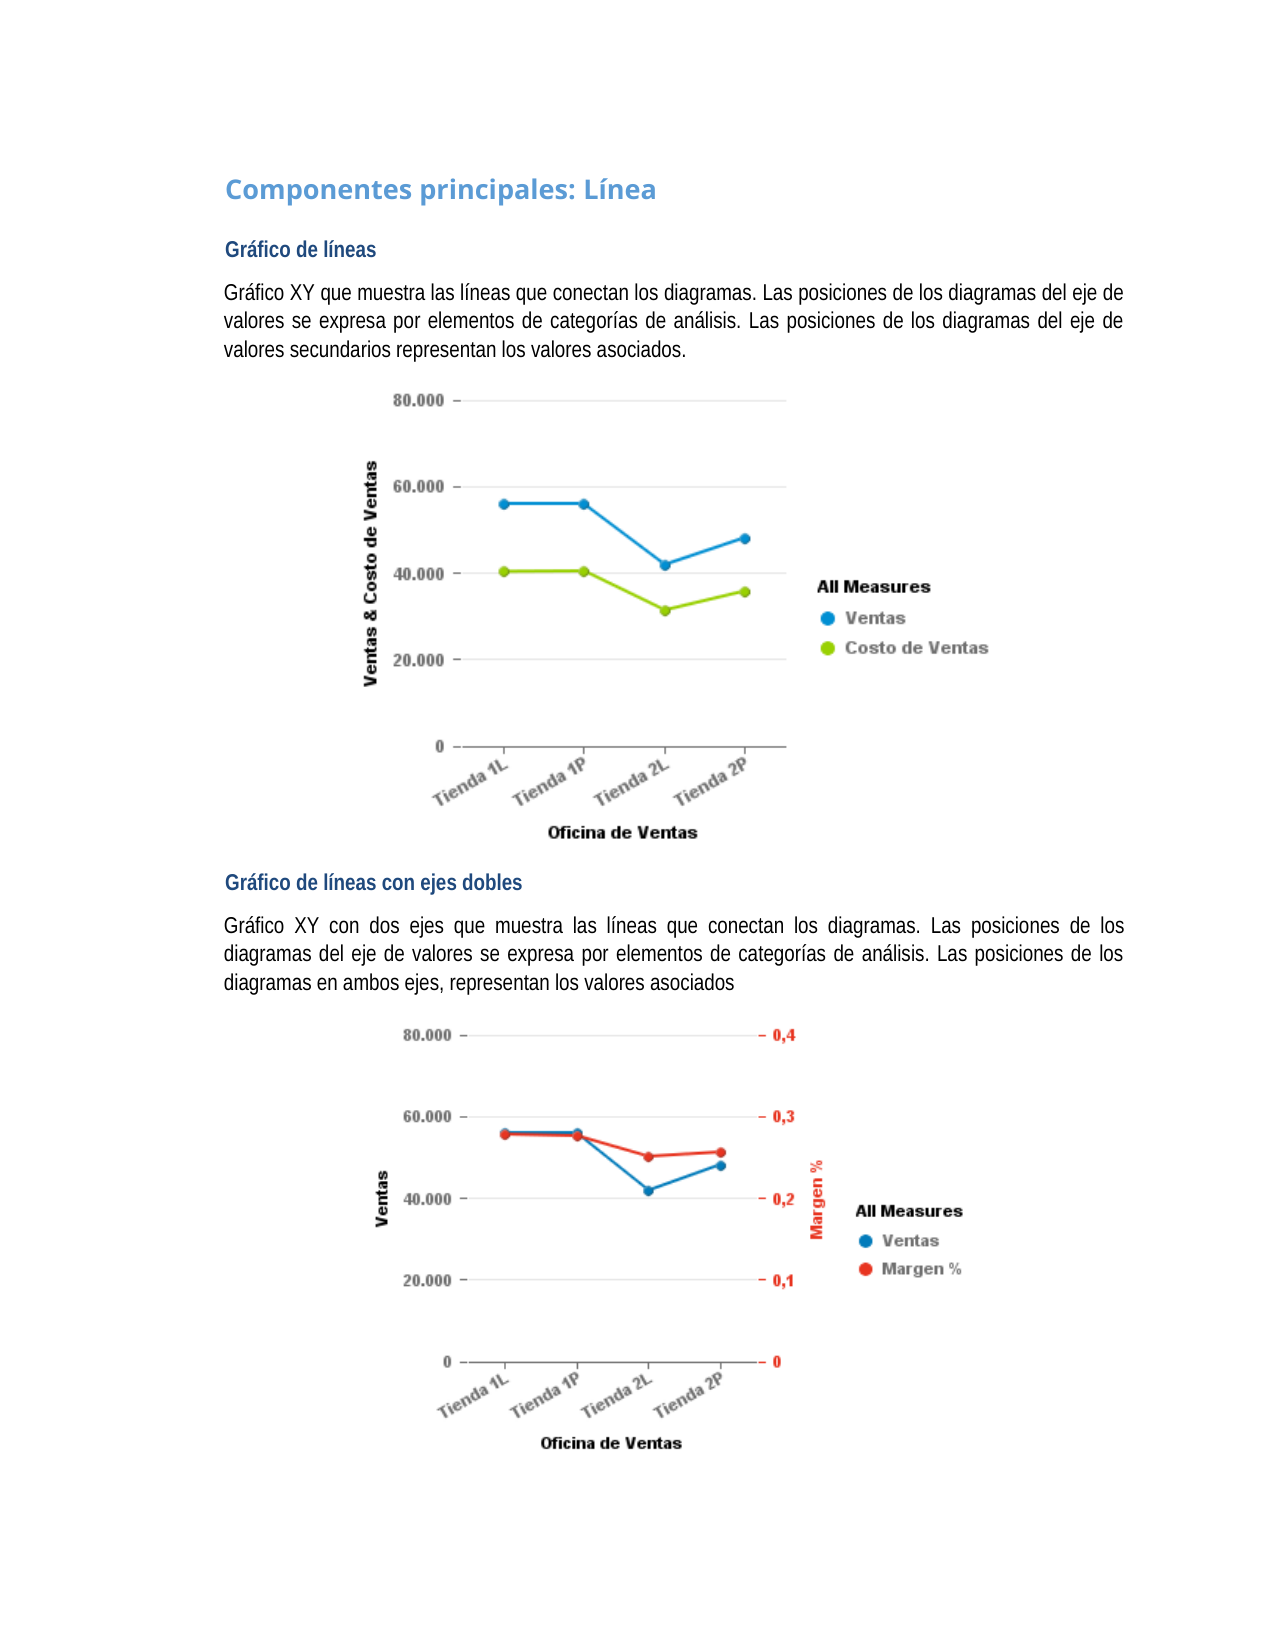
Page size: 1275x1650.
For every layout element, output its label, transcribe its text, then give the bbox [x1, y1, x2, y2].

text Gráfico XY con dos ejes que muestra las líneas que conectan los diagramas. Las posiciones de los diagramas del eje de valores se expresa por elementos de categorías de análisis. Las posiciones de los diagramas en ambos ejes, representan los valores asociados [224, 966, 1125, 995]
picture [367, 1013, 982, 1458]
picture [347, 380, 1001, 842]
subtitle Gráfico de líneas con ejes dobles [150, 869, 1125, 895]
subtitle Gráfico de líneas [150, 236, 1125, 262]
subtitle Componentes principales: Línea [225, 171, 1125, 208]
text Gráfico XY que muestra las líneas que conectan los diagramas. Las posiciones de los diagramas del eje de valores se expresa por elementos de categorías de análisis. Las posiciones de los diagramas del eje de valores secundarios representan los valores asociados. [224, 333, 1125, 362]
